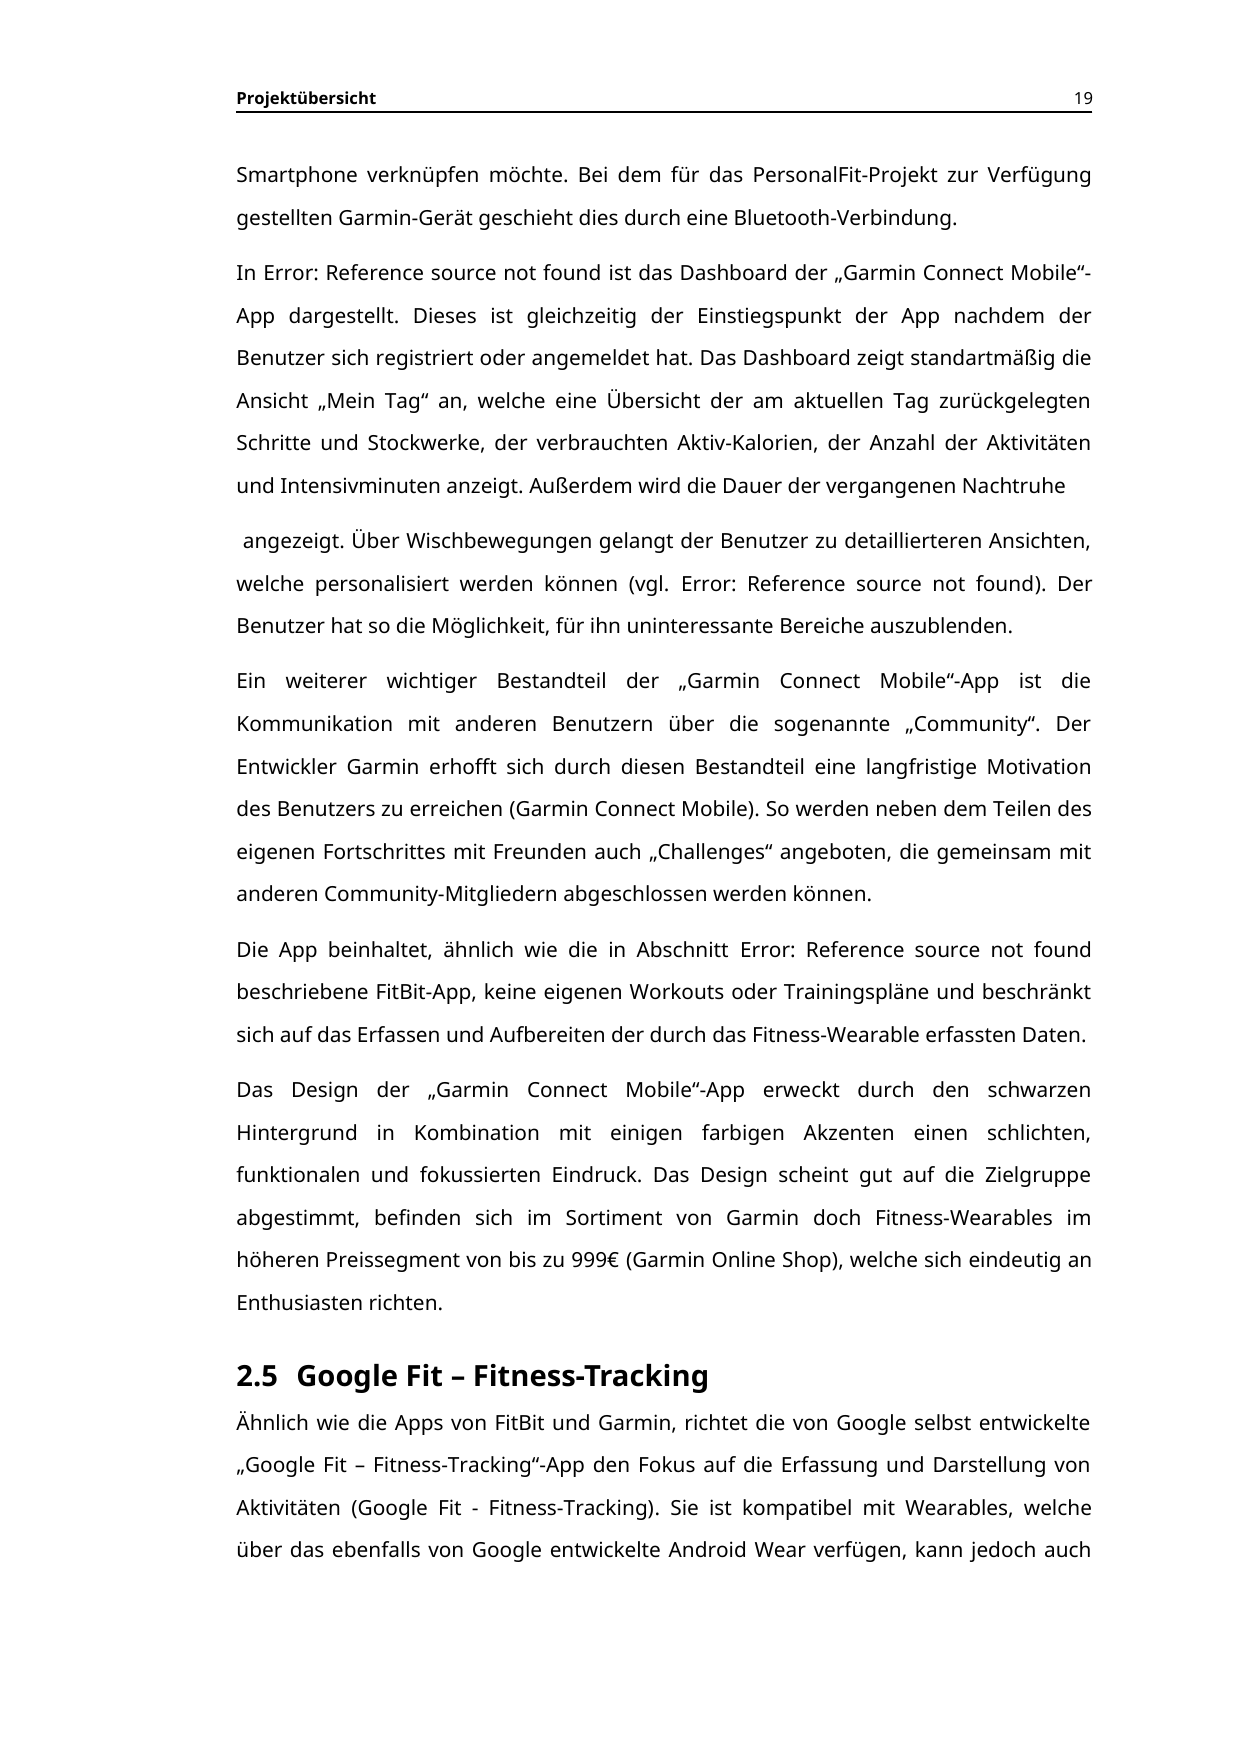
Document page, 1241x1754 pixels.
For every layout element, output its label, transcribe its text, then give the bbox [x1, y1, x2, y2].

text angezeigt. Über Wischbewegungen gelangt der Benutzer zu detaillierteren Ansichten, welche personalisiert werden können (vgl. Abbildung 2). Der Benutzer hat so die Möglichkeit, für ihn uninteressante Bereiche auszublenden. [236, 526, 1092, 640]
subtitle Google Fit – Fitness-Tracking [236, 1356, 1092, 1395]
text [236, 1408, 1092, 1564]
text Das Design der „Garmin Connect Mobile“-App erweckt durch den schwarzen Hintergrund in Kombination mit einigen farbigen Akzenten einen schlichten, funktionalen und fokussierten Eindruck. Das Design scheint gut auf die Zielgruppe abgestimmt, befinden sich im Sortiment von Garmin doch Fitness-Wearables im höheren Preissegment von bis zu 999€ (Garmin Online Shop), welche sich eindeutig an Enthusiasten richten. [236, 1075, 1092, 1316]
text In Abbildung 1 ist das Dashboard der „Garmin Connect Mobile“-App dargestellt. Dieses ist gleichzeitig der Einstiegspunkt der App nachdem der Benutzer sich registriert oder angemeldet hat. Das Dashboard zeigt standartmäßig die Ansicht „Mein Tag“ an, welche eine Übersicht der am aktuellen Tag zurückgelegten Schritte und Stockwerke, der verbrauchten Aktiv-Kalorien, der Anzahl der Aktivitäten und Intensivminuten anzeigt. Außerdem wird die Dauer der vergangenen Nachtruhe [236, 258, 1092, 499]
text Ein weiterer wichtiger Bestandteil der „Garmin Connect Mobile“-App ist die Kommunikation mit anderen Benutzern über die sogenannte „Community“. Der Entwickler Garmin erhofft sich durch diesen Bestandteil eine langfristige Motivation des Benutzers zu erreichen (Garmin Connect Mobile). So werden neben dem Teilen des eigenen Fortschrittes mit Freunden auch „Challenges“ angeboten, die gemeinsam mit anderen Community-Mitgliedern abgeschlossen werden können. [236, 667, 1092, 908]
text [236, 160, 1092, 231]
